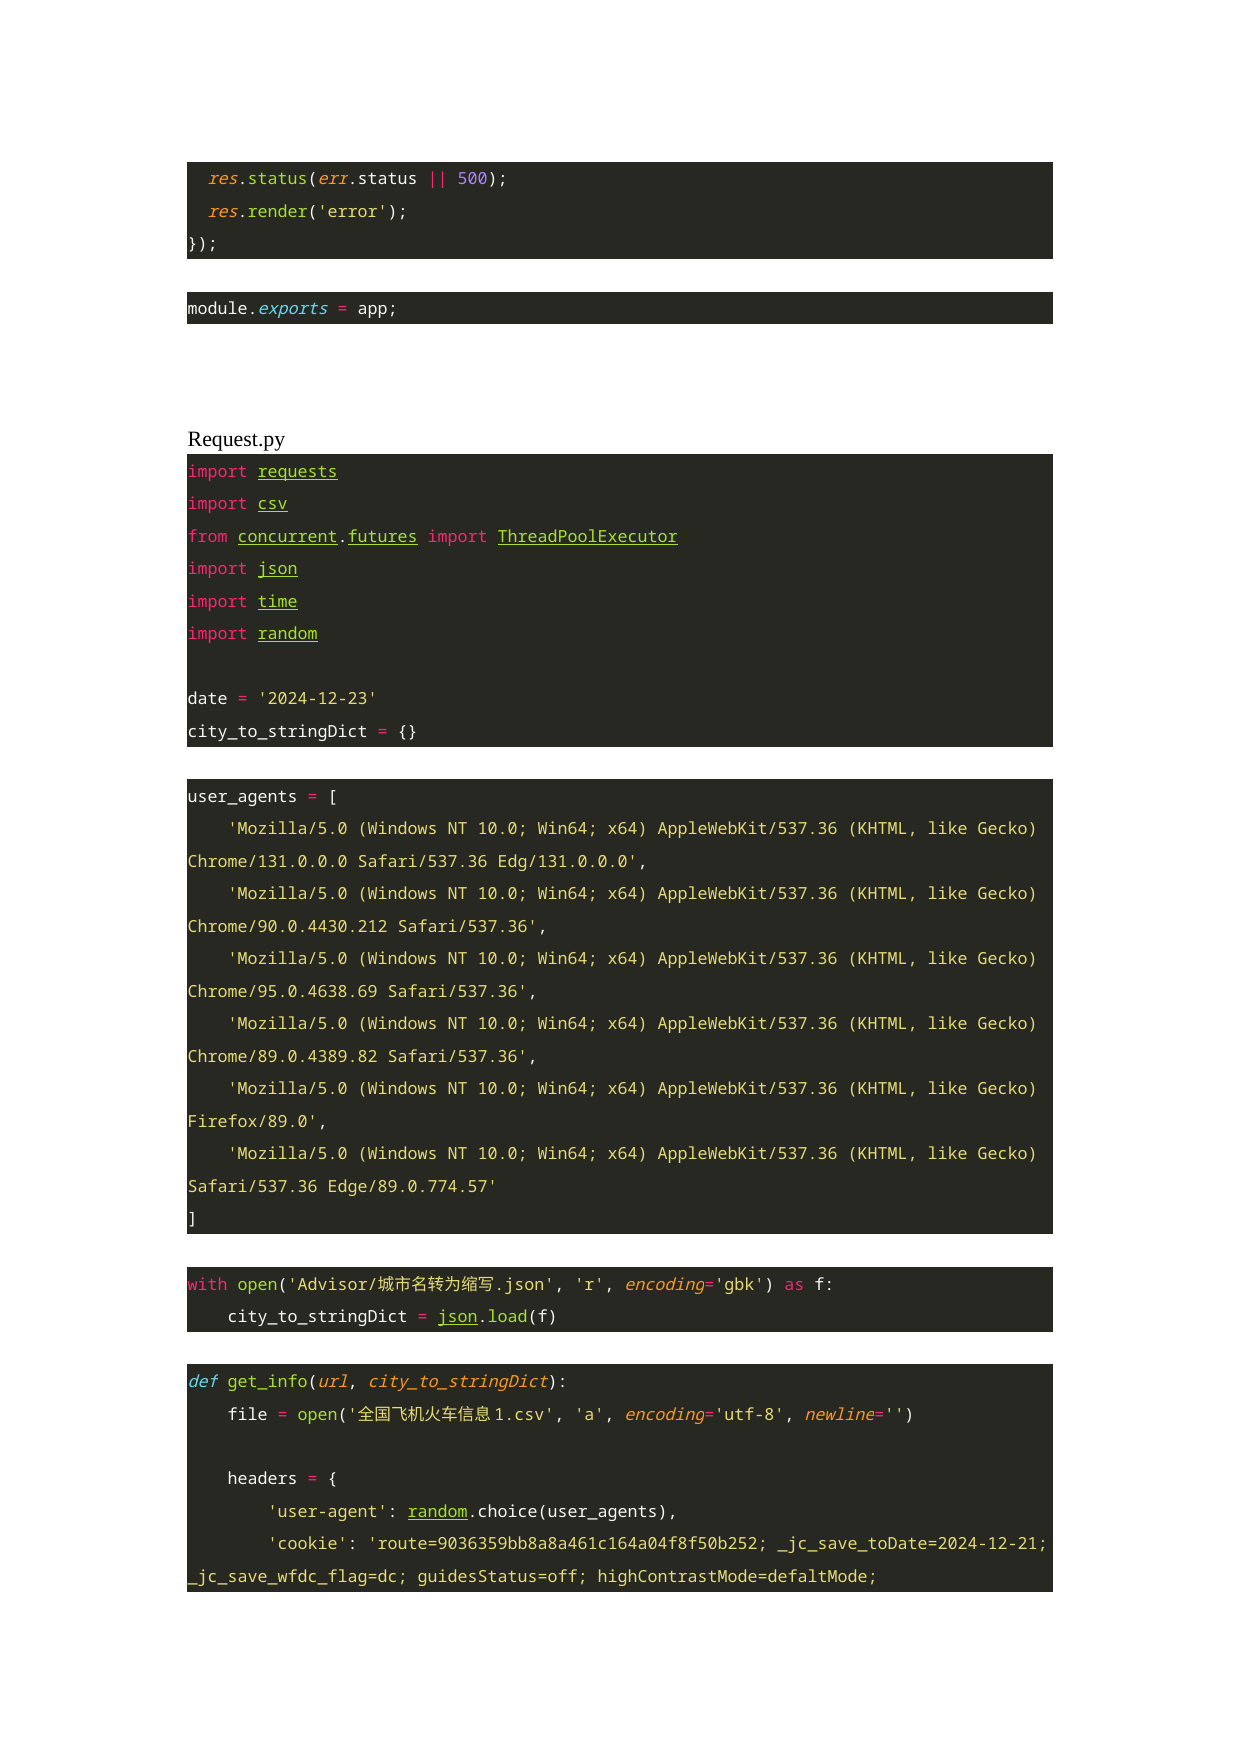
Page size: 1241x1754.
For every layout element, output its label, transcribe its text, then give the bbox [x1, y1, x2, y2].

text ] [187, 1202, 1053, 1234]
text city_to_stringDict = {} [187, 714, 1053, 747]
text 'Mozilla/5.0 (Windows NT 10.0; Win64; x64) AppleWebKit/537.36 (KHTML, like Gecko) Chrome/131.0.0.0 Safari/537.36 Edg/131.0.0.0', [187, 812, 1053, 877]
text res.status(err.status || 500); [187, 162, 1053, 194]
text date = '2024-12-23' [187, 682, 1053, 714]
text import json [187, 552, 1053, 584]
text headers = { [187, 1462, 1053, 1494]
text res.render('error'); [187, 194, 1053, 227]
text 'Mozilla/5.0 (Windows NT 10.0; Win64; x64) AppleWebKit/537.36 (KHTML, like Gecko) Chrome/90.0.4430.212 Safari/537.36', [187, 877, 1053, 942]
text import requests [187, 454, 1053, 487]
text 'user-agent': random.choice(user_agents), [187, 1494, 1053, 1527]
text from concurrent.futures import ThreadPoolExecutor [187, 519, 1053, 552]
text city_to_stringDict = json.load(f) [187, 1299, 1053, 1332]
text def get_info(url, city_to_stringDict): [187, 1364, 1053, 1397]
text module.exports = app; [187, 292, 1053, 324]
text 'Mozilla/5.0 (Windows NT 10.0; Win64; x64) AppleWebKit/537.36 (KHTML, like Gecko) Chrome/95.0.4638.69 Safari/537.36', [187, 942, 1053, 1007]
text Request.py [187, 422, 1053, 454]
text import csv [187, 487, 1053, 519]
text user_agents = [ [187, 779, 1053, 812]
text 'Mozilla/5.0 (Windows NT 10.0; Win64; x64) AppleWebKit/537.36 (KHTML, like Gecko) Safari/537.36 Edge/89.0.774.57' [187, 1137, 1053, 1202]
text 'Mozilla/5.0 (Windows NT 10.0; Win64; x64) AppleWebKit/537.36 (KHTML, like Gecko) Firefox/89.0', [187, 1072, 1053, 1137]
text import time [187, 584, 1053, 617]
text }); [187, 227, 1053, 259]
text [187, 1527, 1053, 1592]
text file = open('全国飞机火车信息1.csv', 'a', encoding='utf-8', newline='') [187, 1397, 1053, 1429]
text import random [187, 617, 1053, 649]
text 'Mozilla/5.0 (Windows NT 10.0; Win64; x64) AppleWebKit/537.36 (KHTML, like Gecko) Chrome/89.0.4389.82 Safari/537.36', [187, 1007, 1053, 1072]
text with open('Advisor/城市名转为缩写.json', 'r', encoding='gbk') as f: [187, 1267, 1053, 1299]
